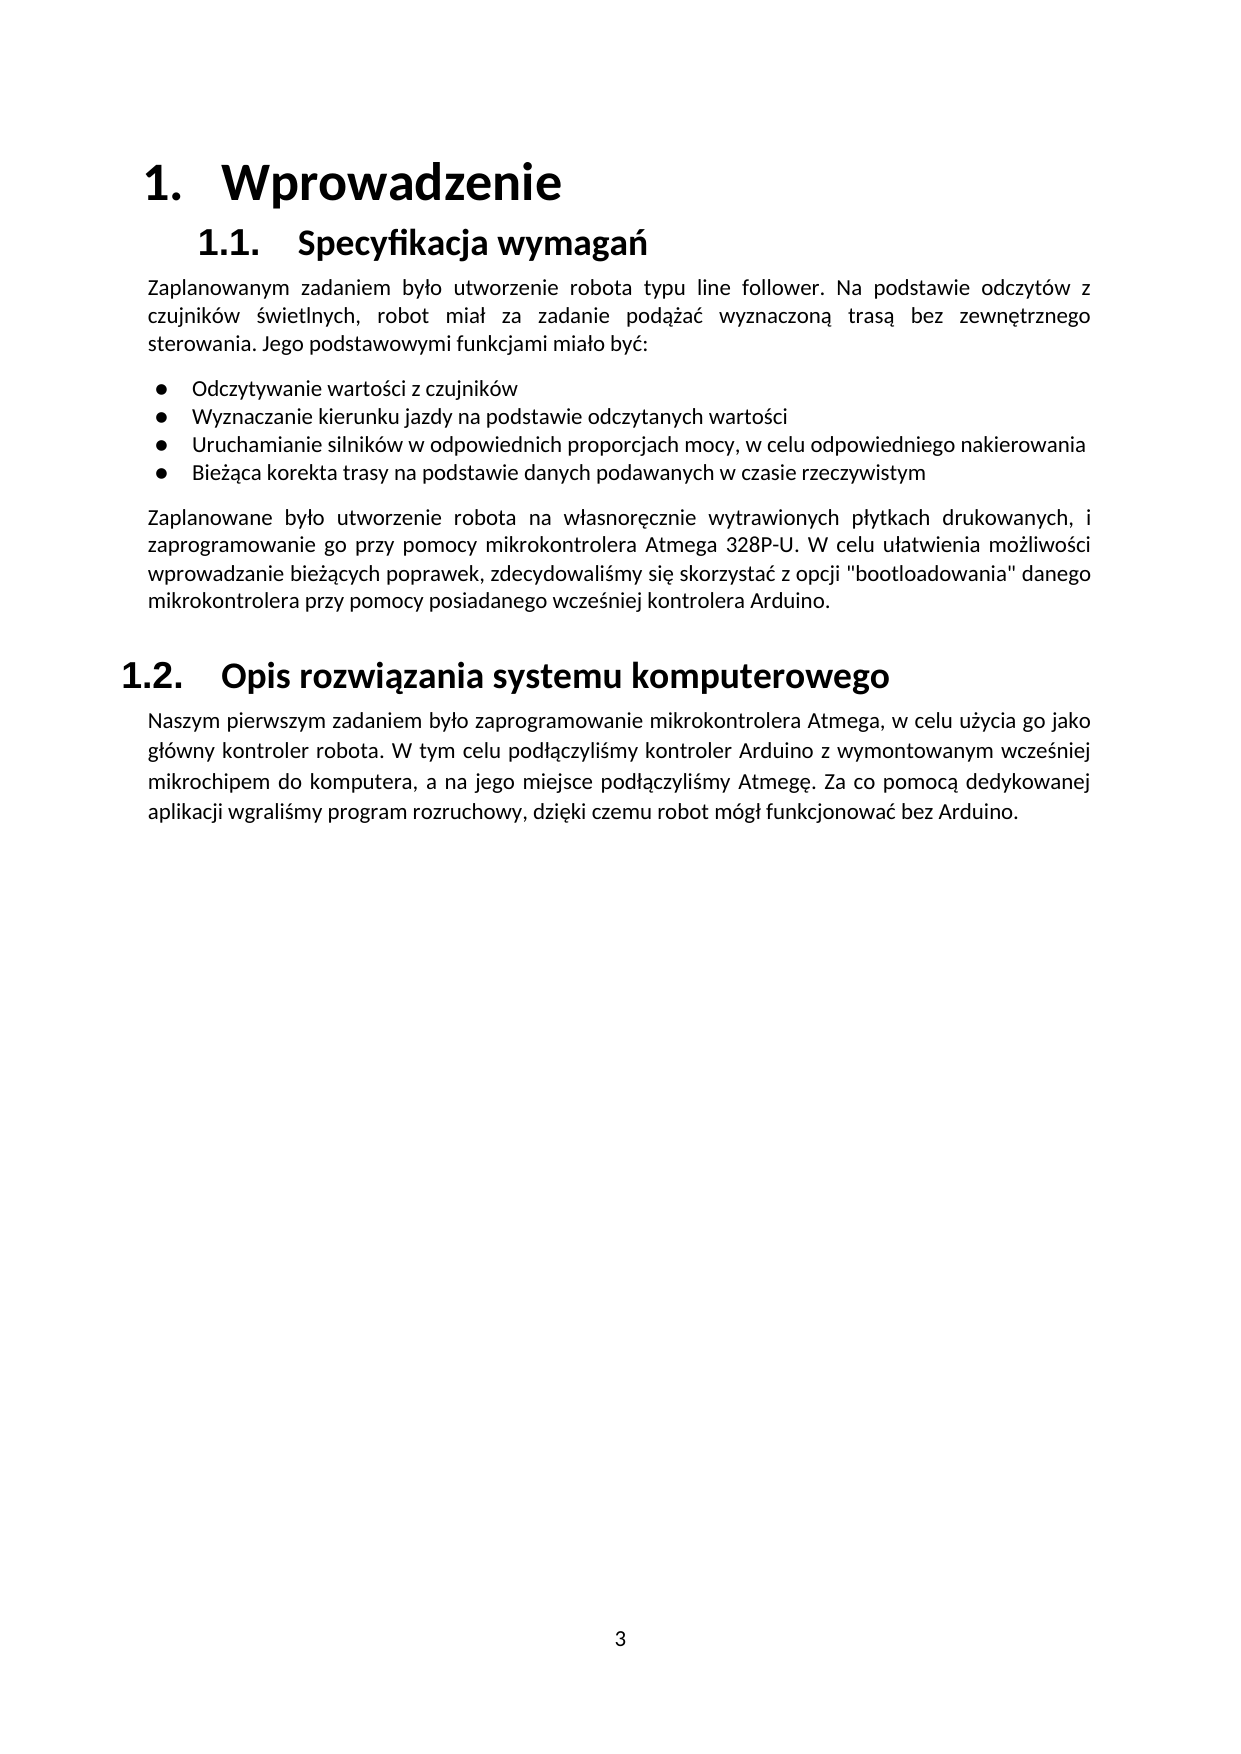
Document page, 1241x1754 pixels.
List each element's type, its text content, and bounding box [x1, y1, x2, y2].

subtitle Specyfikacja wymagań [260, 219, 1093, 265]
text Naszym pierwszym zadaniem było zaprogramowanie mikrokontrolera Atmega, w celu użycia go jako główny kontroler robota. W tym celu podłączyliśmy kontroler Arduino z wymontowanym wcześniej mikrochipem do komputera, a na jego miejsce podłączyliśmy Atmegę. Za co pomocą dedykowanej aplikacji wgraliśmy program rozruchowy, dzięki czemu robot mógł funkcjonować bez Arduino. [148, 706, 1093, 825]
text Zaplanowanym zadaniem było utworzenie robota typu line follower. Na podstawie odczytów z czujników świetlnych, robot miał za zadanie podążać wyznaczoną trasą bez zewnętrznego sterowania. Jego podstawowymi funkcjami miało być: [148, 273, 1093, 357]
text Zaplanowane było utworzenie robota na własnoręcznie wytrawionych płytkach drukowanych, i zaprogramowanie go przy pomocy mikrokontrolera Atmega 328P-U. W celu ułatwienia możliwości wprowadzanie bieżących poprawek, zdecydowaliśmy się skorzystać z opcji "bootloadowania" danego mikrokontrolera przy pomocy posiadanego wcześniej kontrolera Arduino. [148, 503, 1093, 615]
list Odczytywanie wartości z czujników [154, 374, 1093, 402]
list Uruchamianie silników w odpowiednich proporcjach mocy, w celu odpowiedniego nakierowania [154, 430, 1093, 458]
list Bieżąca korekta trasy na podstawie danych podawanych w czasie rzeczywistym [154, 458, 1093, 486]
subtitle Wprowadzenie [184, 148, 1093, 214]
subtitle Opis rozwiązania systemu komputerowego [183, 652, 1093, 698]
list Wyznaczanie kierunku jazdy na podstawie odczytanych wartości [154, 402, 1093, 430]
